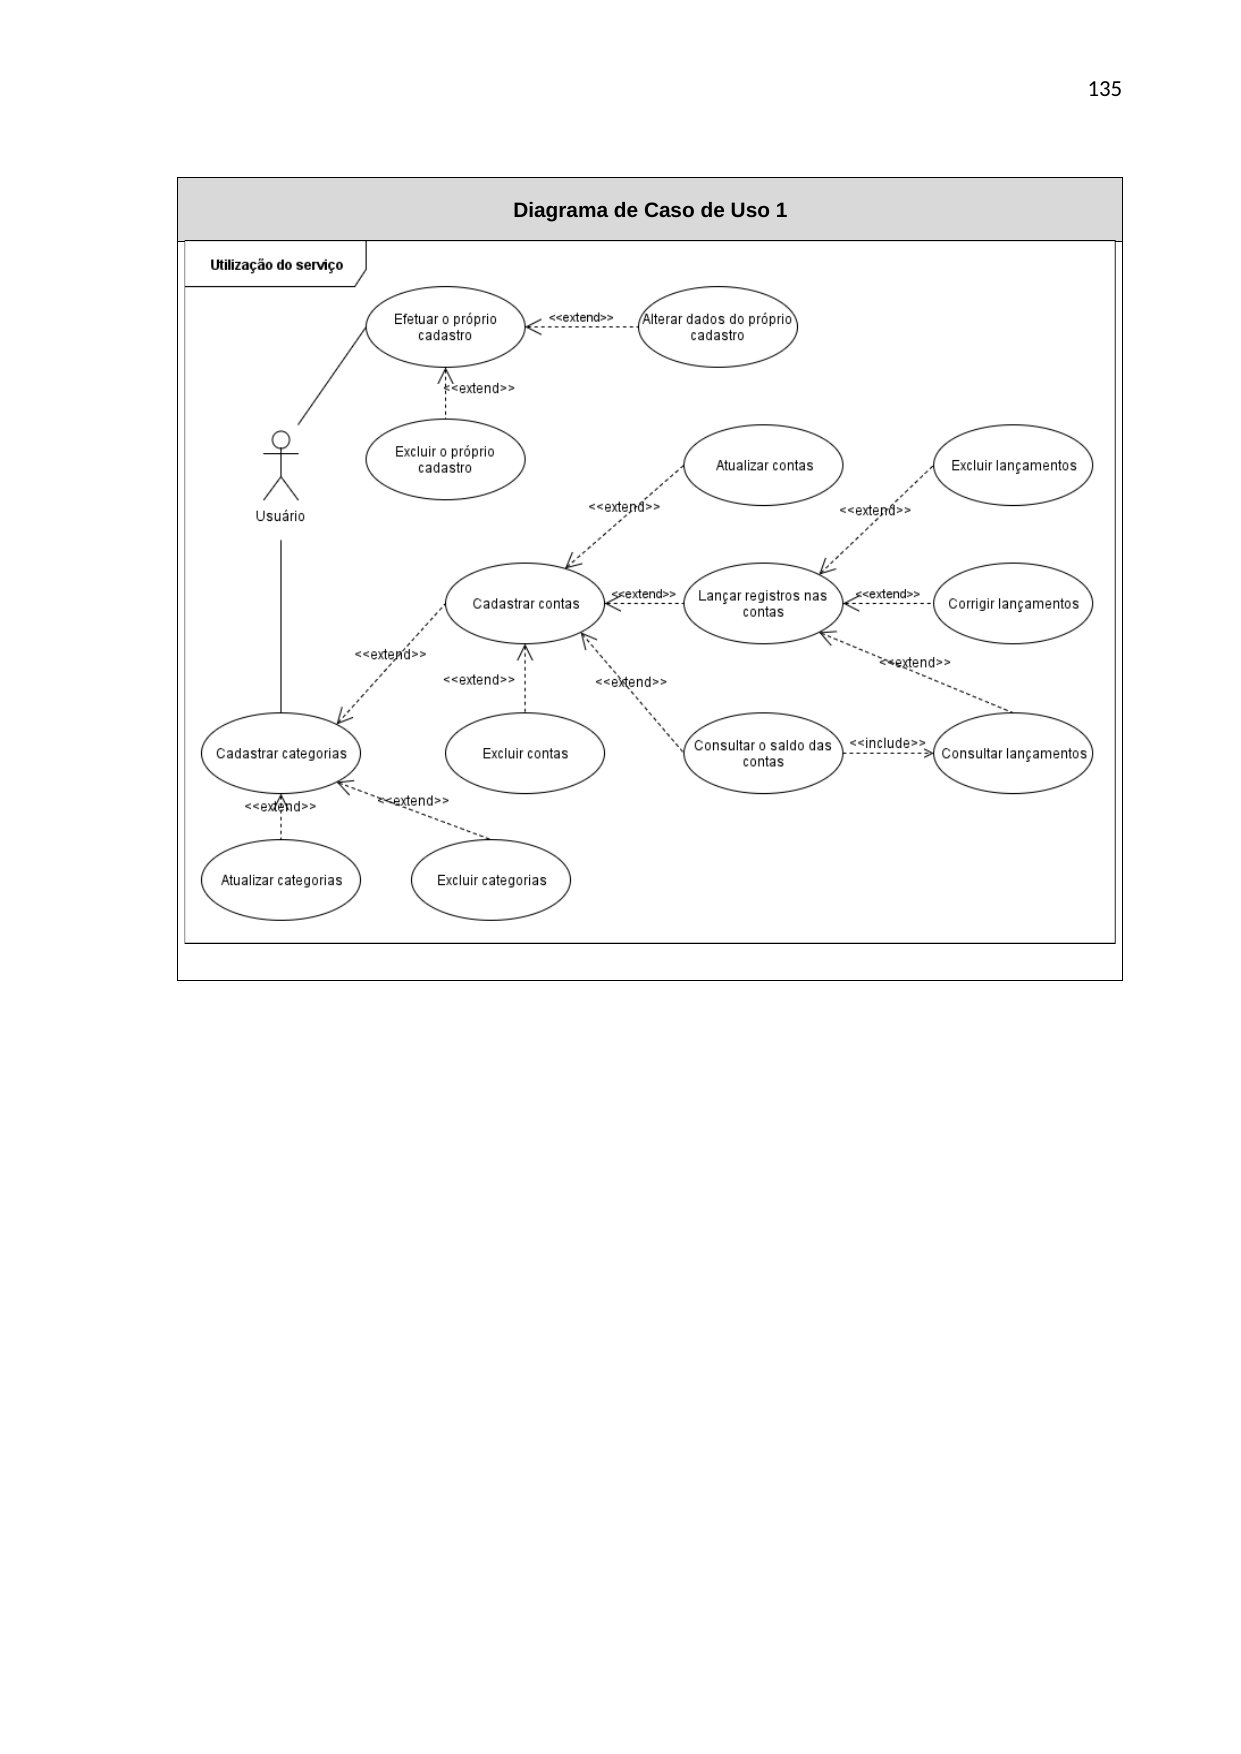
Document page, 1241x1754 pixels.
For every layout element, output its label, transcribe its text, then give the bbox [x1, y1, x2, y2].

table_cell [178, 242, 1122, 979]
table_header Diagrama de Caso de Uso 1 [178, 178, 1122, 241]
picture [184, 240, 1116, 944]
